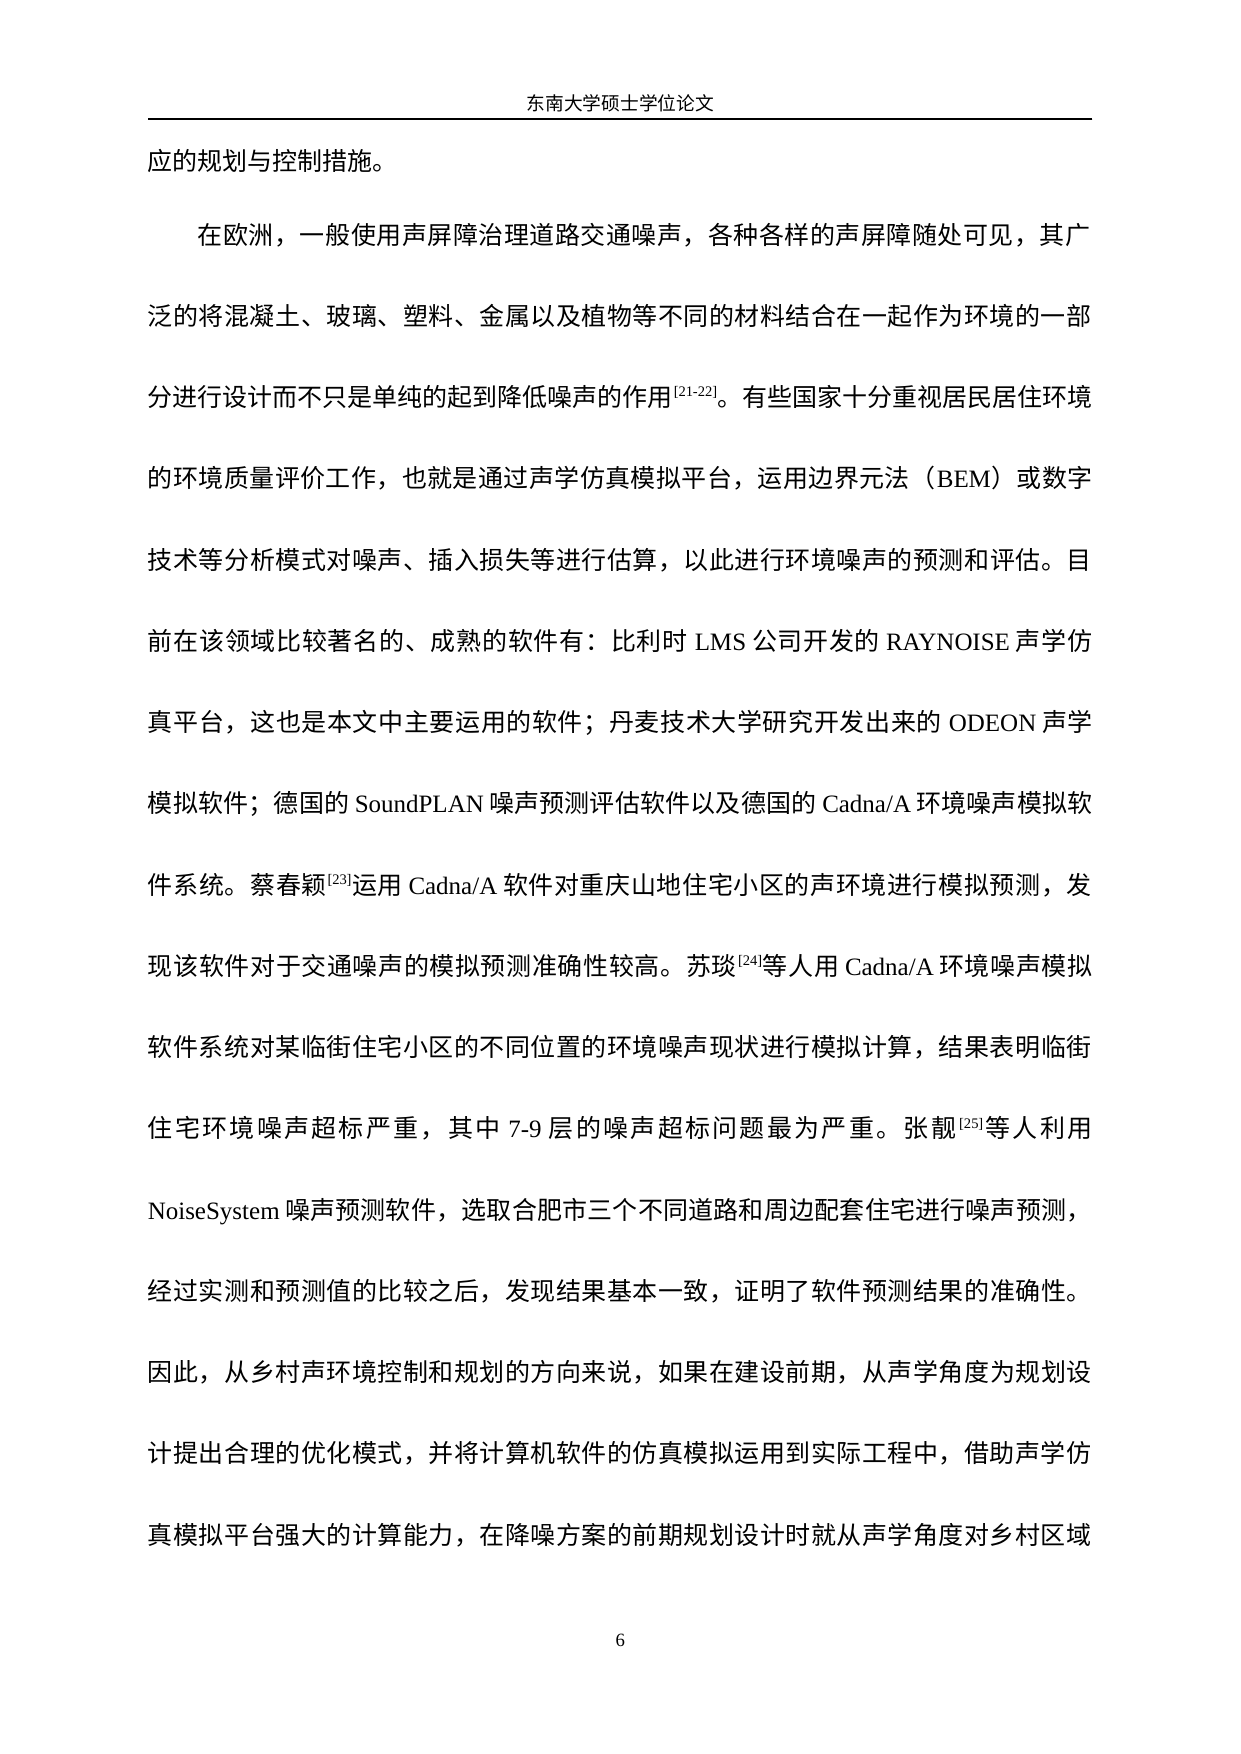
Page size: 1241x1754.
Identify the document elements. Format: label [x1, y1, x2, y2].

text [148, 201, 1092, 1566]
text [148, 127, 1092, 192]
